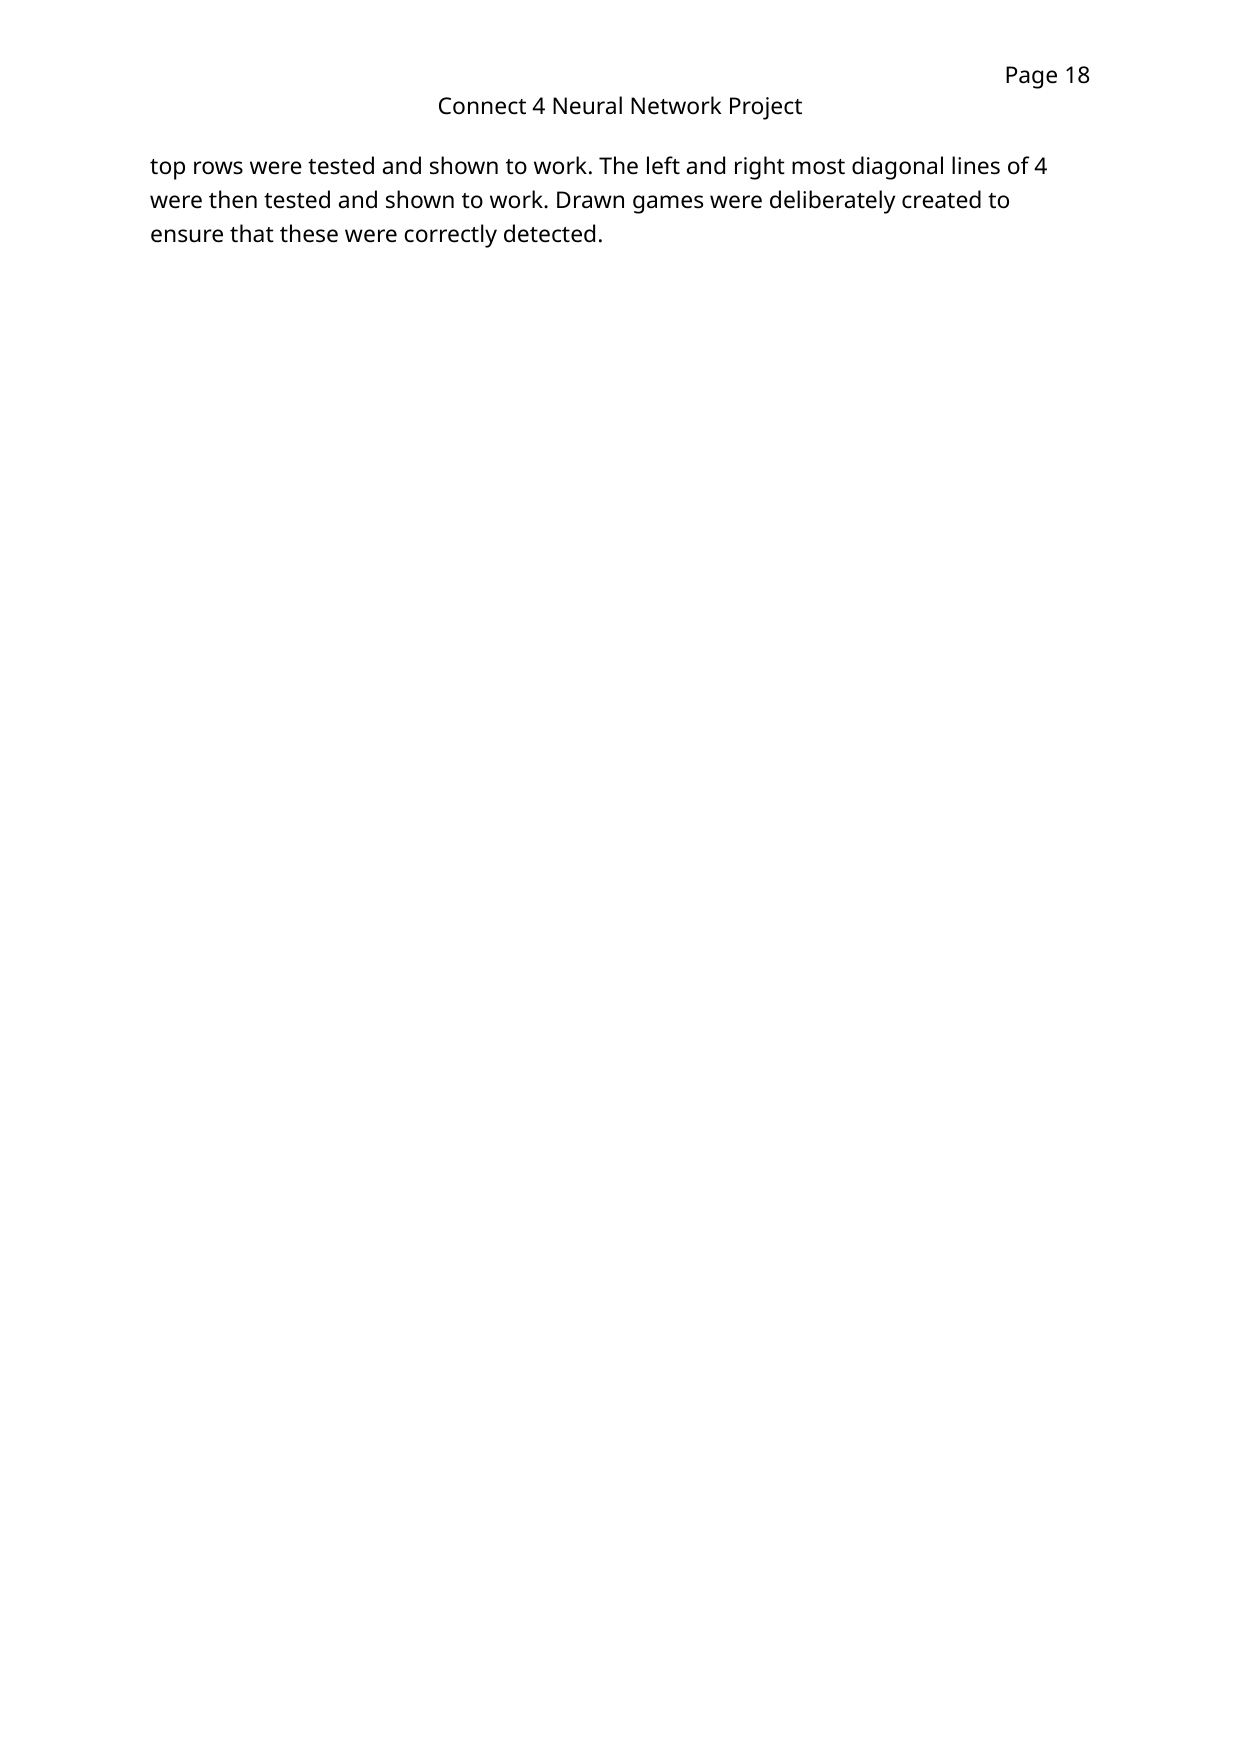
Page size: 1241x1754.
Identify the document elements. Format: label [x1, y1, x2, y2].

text [150, 150, 1090, 249]
